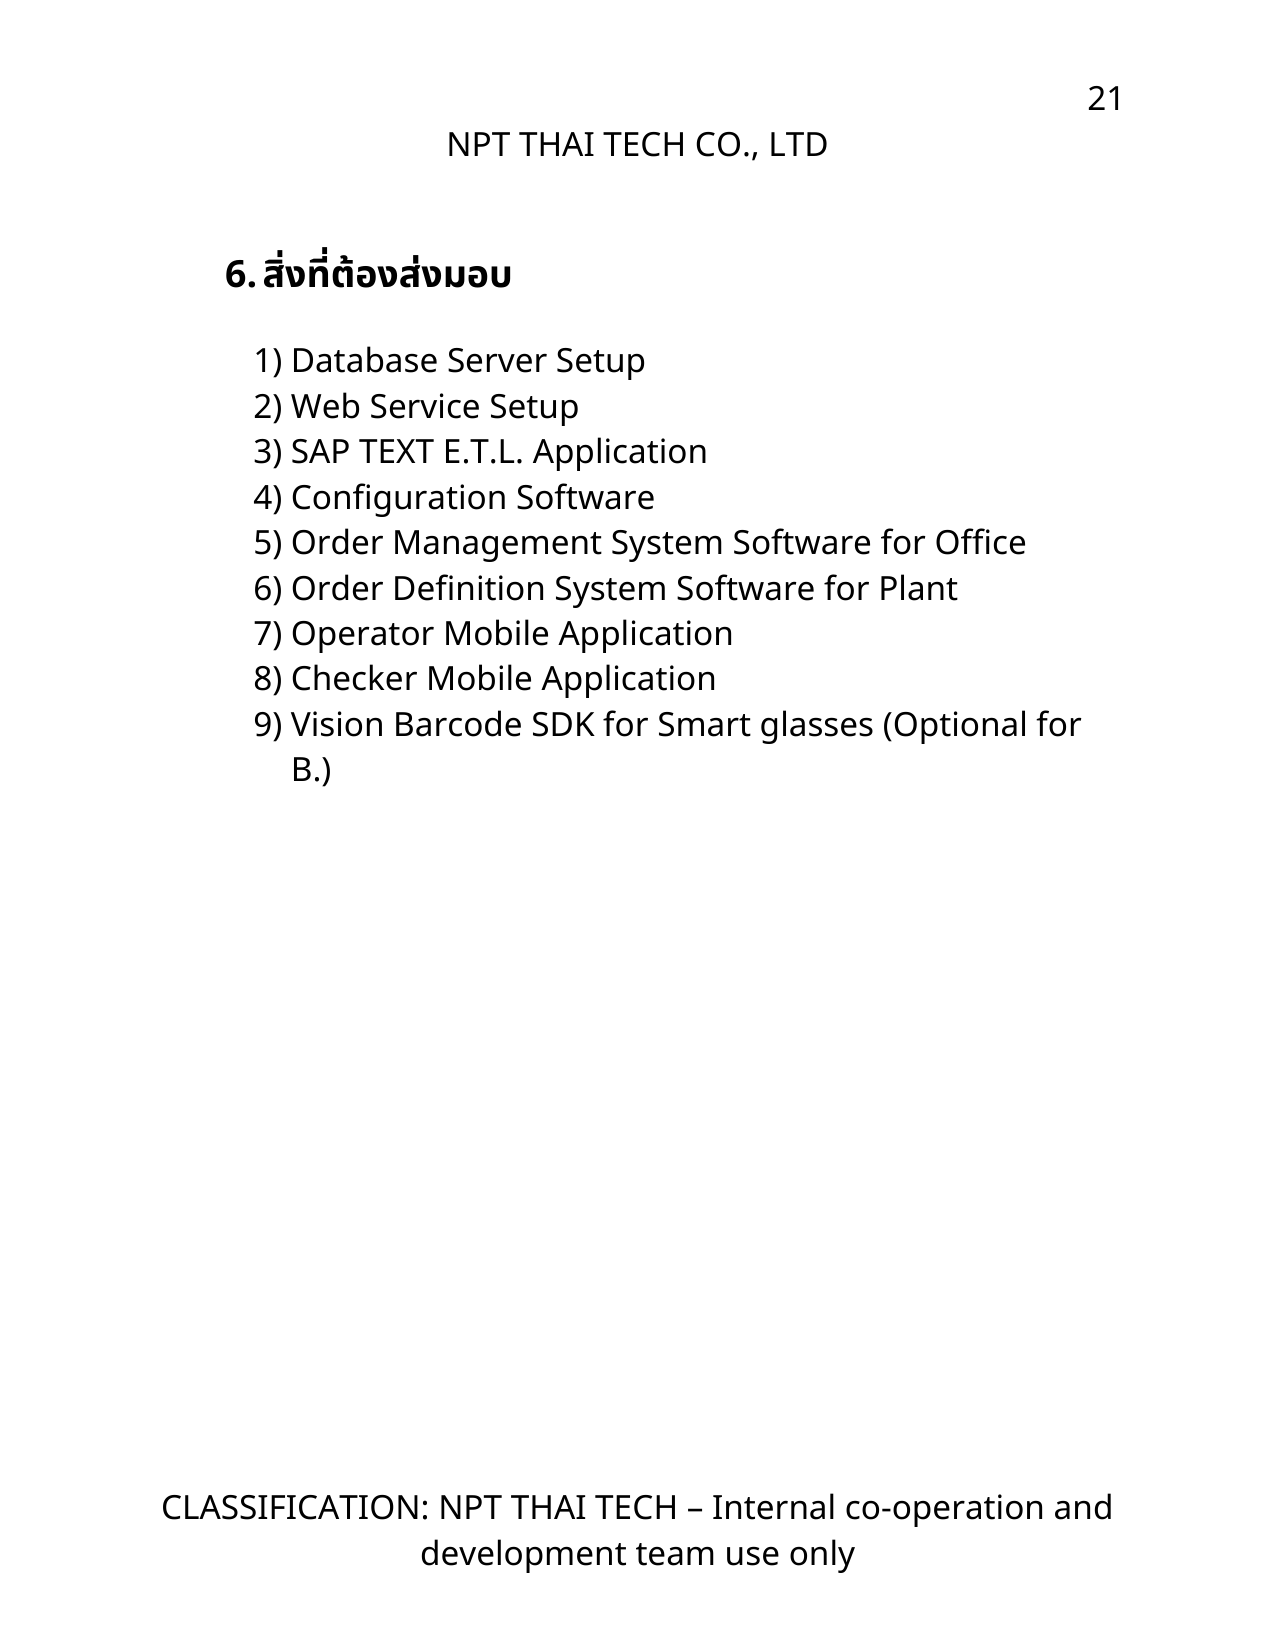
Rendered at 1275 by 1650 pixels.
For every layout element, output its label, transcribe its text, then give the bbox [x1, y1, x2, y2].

list Operator Mobile Application [253, 610, 1125, 655]
list SAP TEXT E.T.L. Application [253, 428, 1125, 473]
list Database Server Setup [253, 337, 1125, 383]
subtitle สิ่งที่ต้องส่งมอบ [225, 247, 1125, 304]
list Order Management System Software for Office [253, 519, 1125, 564]
list Configuration Software [253, 473, 1125, 519]
list Vision Barcode SDK for Smart glasses (Optional for B.) [253, 701, 1125, 791]
list Checker Mobile Application [253, 655, 1125, 701]
list Web Service Setup [253, 383, 1125, 428]
list Order Definition System Software for Plant [253, 564, 1125, 610]
